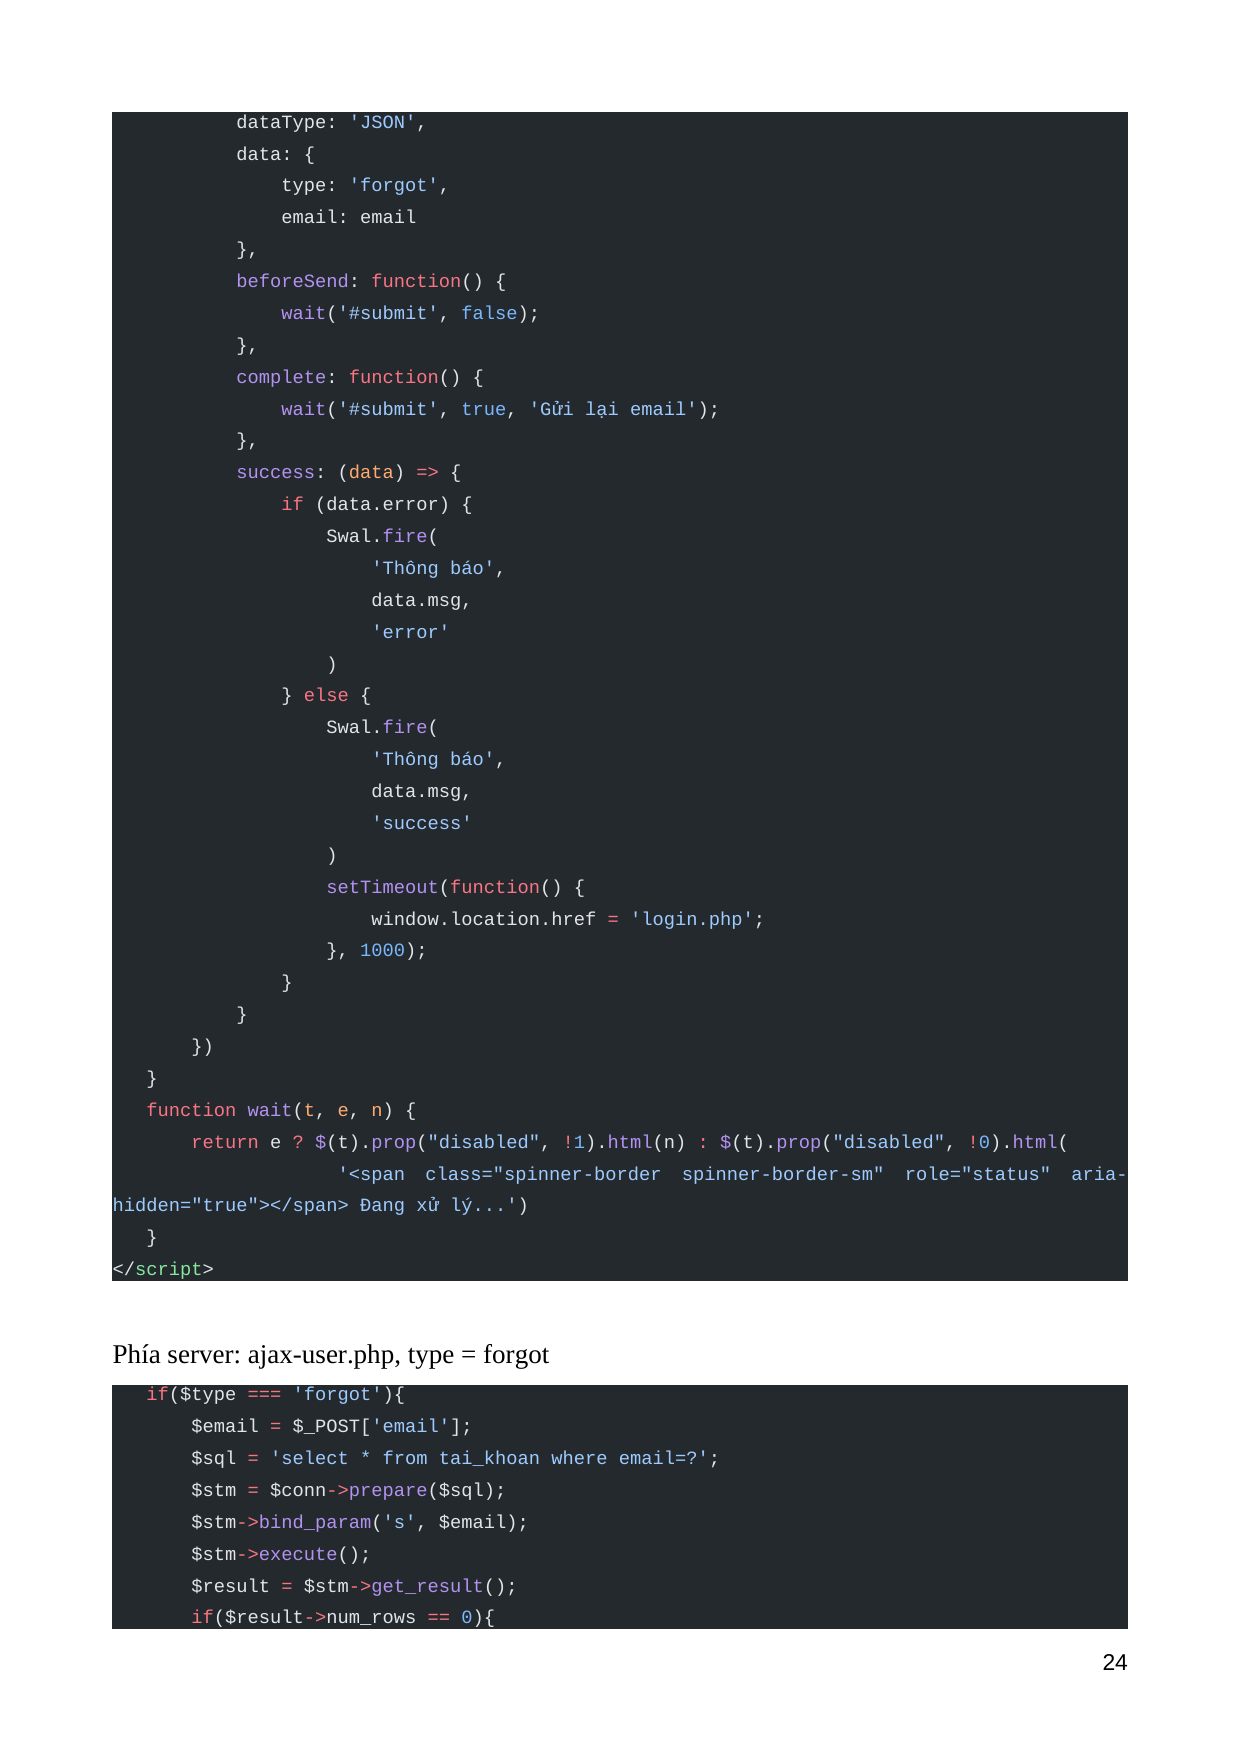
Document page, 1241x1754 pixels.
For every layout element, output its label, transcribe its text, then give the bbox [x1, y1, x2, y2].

text </script> [112, 1260, 1128, 1281]
text 'Thông báo', [112, 559, 1128, 580]
text $stm->bind_param('s', $email); [112, 1513, 1128, 1534]
text beforeSend: function() { [112, 272, 1128, 293]
text $result = $stm->get_result(); [112, 1576, 1128, 1598]
text data: { [112, 144, 1128, 166]
text data.msg, [112, 782, 1128, 803]
text 'success' [112, 814, 1128, 835]
text if($type === 'forgot'){ [112, 1385, 1128, 1406]
text window.location.href = 'login.php'; [112, 909, 1128, 931]
text } else { [112, 686, 1128, 707]
text } [112, 973, 1128, 994]
text if($result->num_rows == 0){ [112, 1608, 1128, 1629]
text } [112, 1228, 1128, 1249]
text Phía server: ajax-user.php, type = forgot [112, 1338, 1128, 1370]
text Swal.fire( [112, 718, 1128, 739]
text $email = $_POST['email']; [112, 1417, 1128, 1438]
text ) [112, 846, 1128, 867]
text function wait(t, e, n) { [112, 1101, 1128, 1122]
text 'Thông báo', [112, 750, 1128, 771]
text }, [112, 240, 1128, 261]
text $stm = $conn->prepare($sql); [112, 1481, 1128, 1502]
text if (data.error) { [112, 495, 1128, 516]
text return e ? $(t).prop("disabled", !1).html(n) : $(t).prop("disabled", !0).html( [112, 1132, 1128, 1154]
text Swal.fire( [112, 527, 1128, 548]
text type: 'forgot', [112, 176, 1128, 197]
text }) [112, 1037, 1128, 1058]
text $sql = 'select * from tai_khoan where email=?'; [112, 1449, 1128, 1470]
text wait('#submit', true, 'Gửi lại email'); [112, 399, 1128, 421]
text 'error' [112, 622, 1128, 644]
text }, [112, 336, 1128, 357]
text }, [112, 431, 1128, 452]
text } [112, 1069, 1128, 1090]
text } [112, 1005, 1128, 1026]
text success: (data) => { [112, 463, 1128, 484]
text ) [112, 654, 1128, 676]
text wait('#submit', false); [112, 304, 1128, 325]
text email: email [112, 208, 1128, 229]
text $stm->execute(); [112, 1544, 1128, 1566]
text '<span class="spinner-border spinner-border-sm" role="status" aria-hidden="true"></span> Đang xử lý...') [112, 1164, 1128, 1217]
text complete: function() { [112, 367, 1128, 389]
text data.msg, [112, 591, 1128, 612]
text }, 1000); [112, 941, 1128, 962]
text dataType: 'JSON', [112, 112, 1128, 134]
text setTimeout(function() { [112, 877, 1128, 899]
